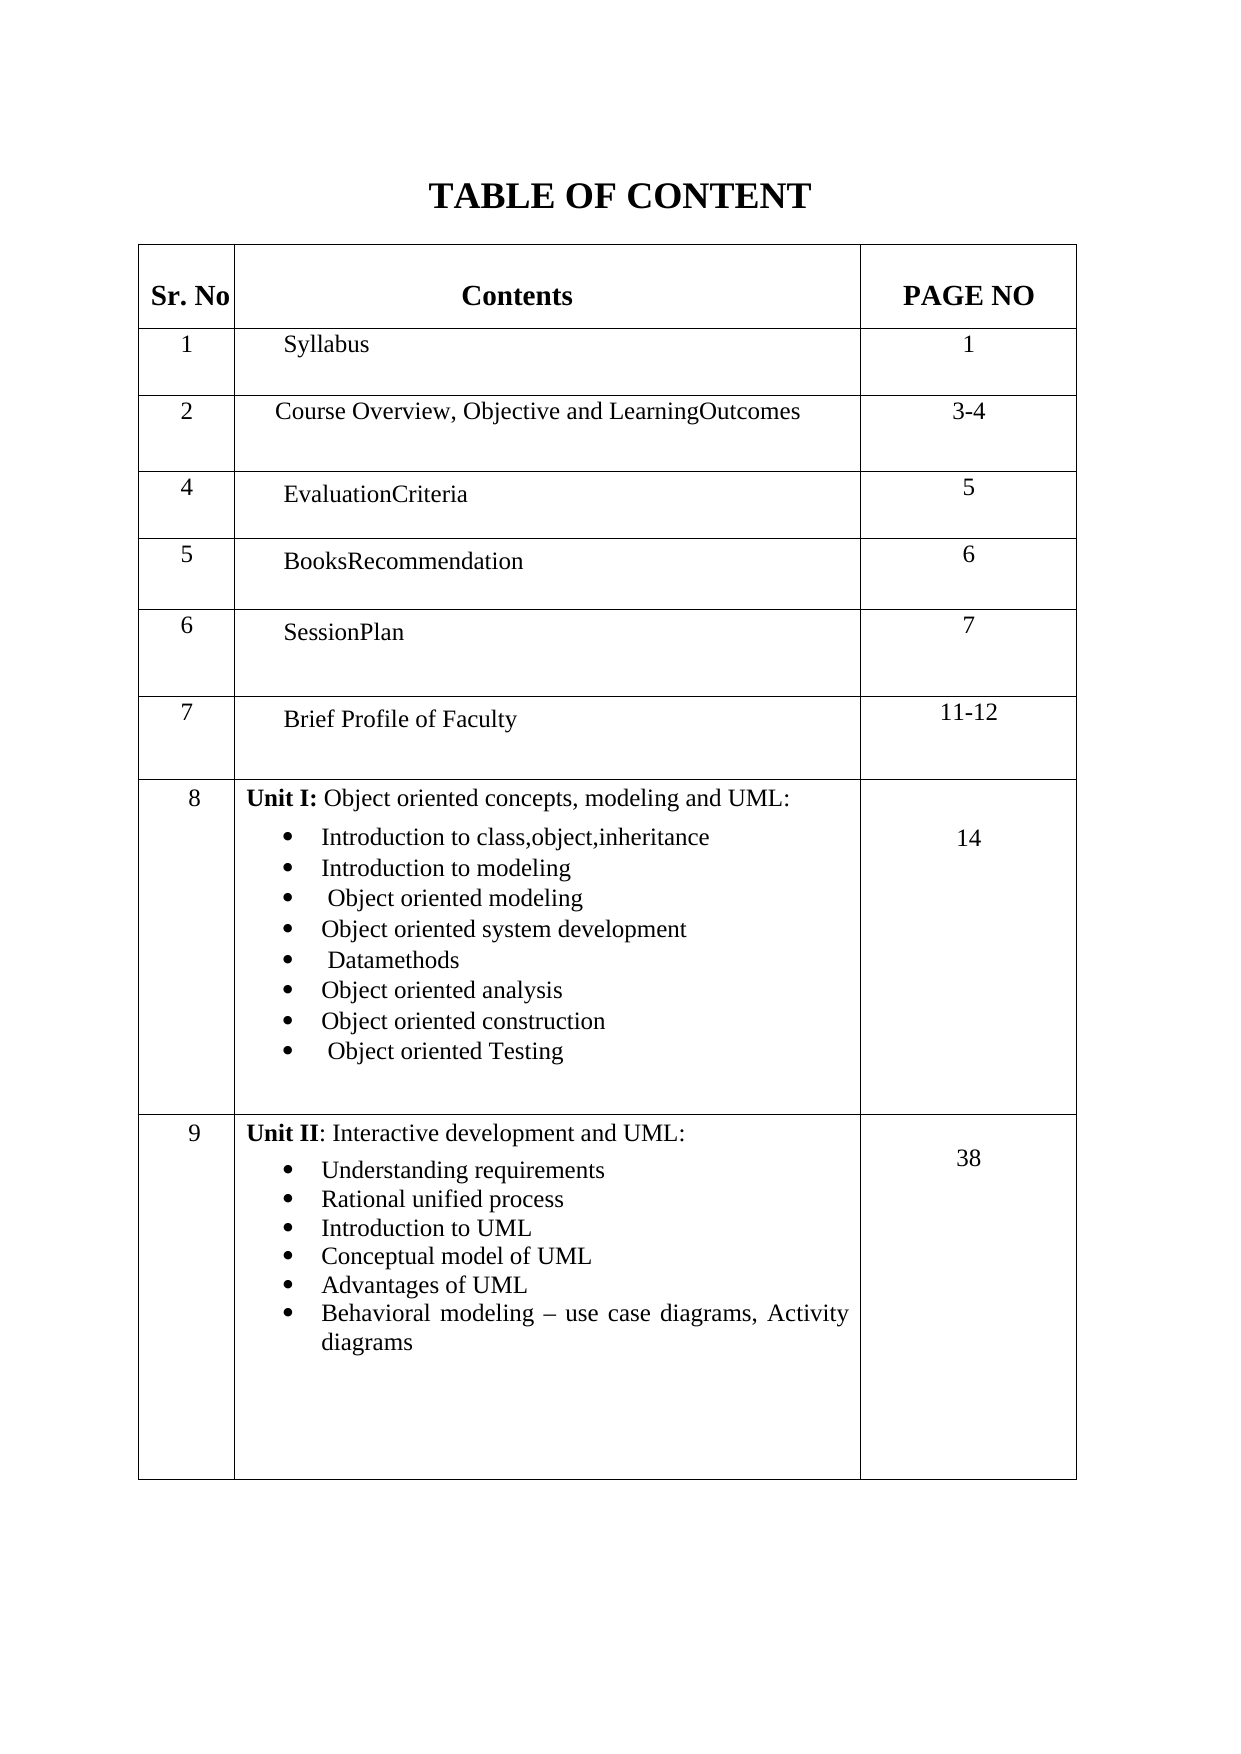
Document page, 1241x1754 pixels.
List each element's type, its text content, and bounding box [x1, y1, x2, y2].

table_cell EvaluationCriteria [235, 472, 860, 538]
table_cell 2 [139, 396, 234, 471]
table_cell 5 [861, 472, 1076, 538]
table_cell Syllabus [235, 329, 860, 395]
table_cell 8 [139, 780, 234, 1114]
table_cell SessionPlan [235, 610, 860, 696]
table_cell BooksRecommendation [235, 539, 860, 609]
table_cell Unit II: Interactive development and UML: Understanding requirements Rational unified process Introduction to UML Conceptual model of UML Advantages of UML Behavioral modeling – use case diagrams, Activity diagrams [235, 1115, 860, 1479]
table_cell 5 [139, 539, 234, 609]
table_cell 9 [139, 1115, 234, 1479]
table_cell 7 [139, 697, 234, 779]
table_cell 6 [861, 539, 1076, 609]
table_cell 7 [861, 610, 1076, 696]
table_cell 4 [139, 472, 234, 538]
table_header PAGE NO [861, 245, 1076, 328]
text TABLE OF CONTENT [407, 173, 833, 217]
table_header Sr. No [139, 245, 234, 328]
table_cell Unit I: Object oriented concepts, modeling and UML: Introduction to class,object,inheritance Introduction to modeling Object oriented modeling Object oriented system development Datamethods Object oriented analysis Object oriented construction Object oriented Testing [235, 780, 860, 1114]
table_cell 11-12 [861, 697, 1076, 779]
table_cell 1 [139, 329, 234, 395]
table_cell 3-4 [861, 396, 1076, 471]
table_header Contents [235, 245, 860, 328]
table_cell 14 [861, 780, 1076, 1114]
table_cell Brief Profile of Faculty [235, 697, 860, 779]
table_cell Course Overview, Objective and LearningOutcomes [235, 396, 860, 471]
table_cell 1 [861, 329, 1076, 395]
table_cell 6 [139, 610, 234, 696]
table_cell 38 [861, 1115, 1076, 1479]
